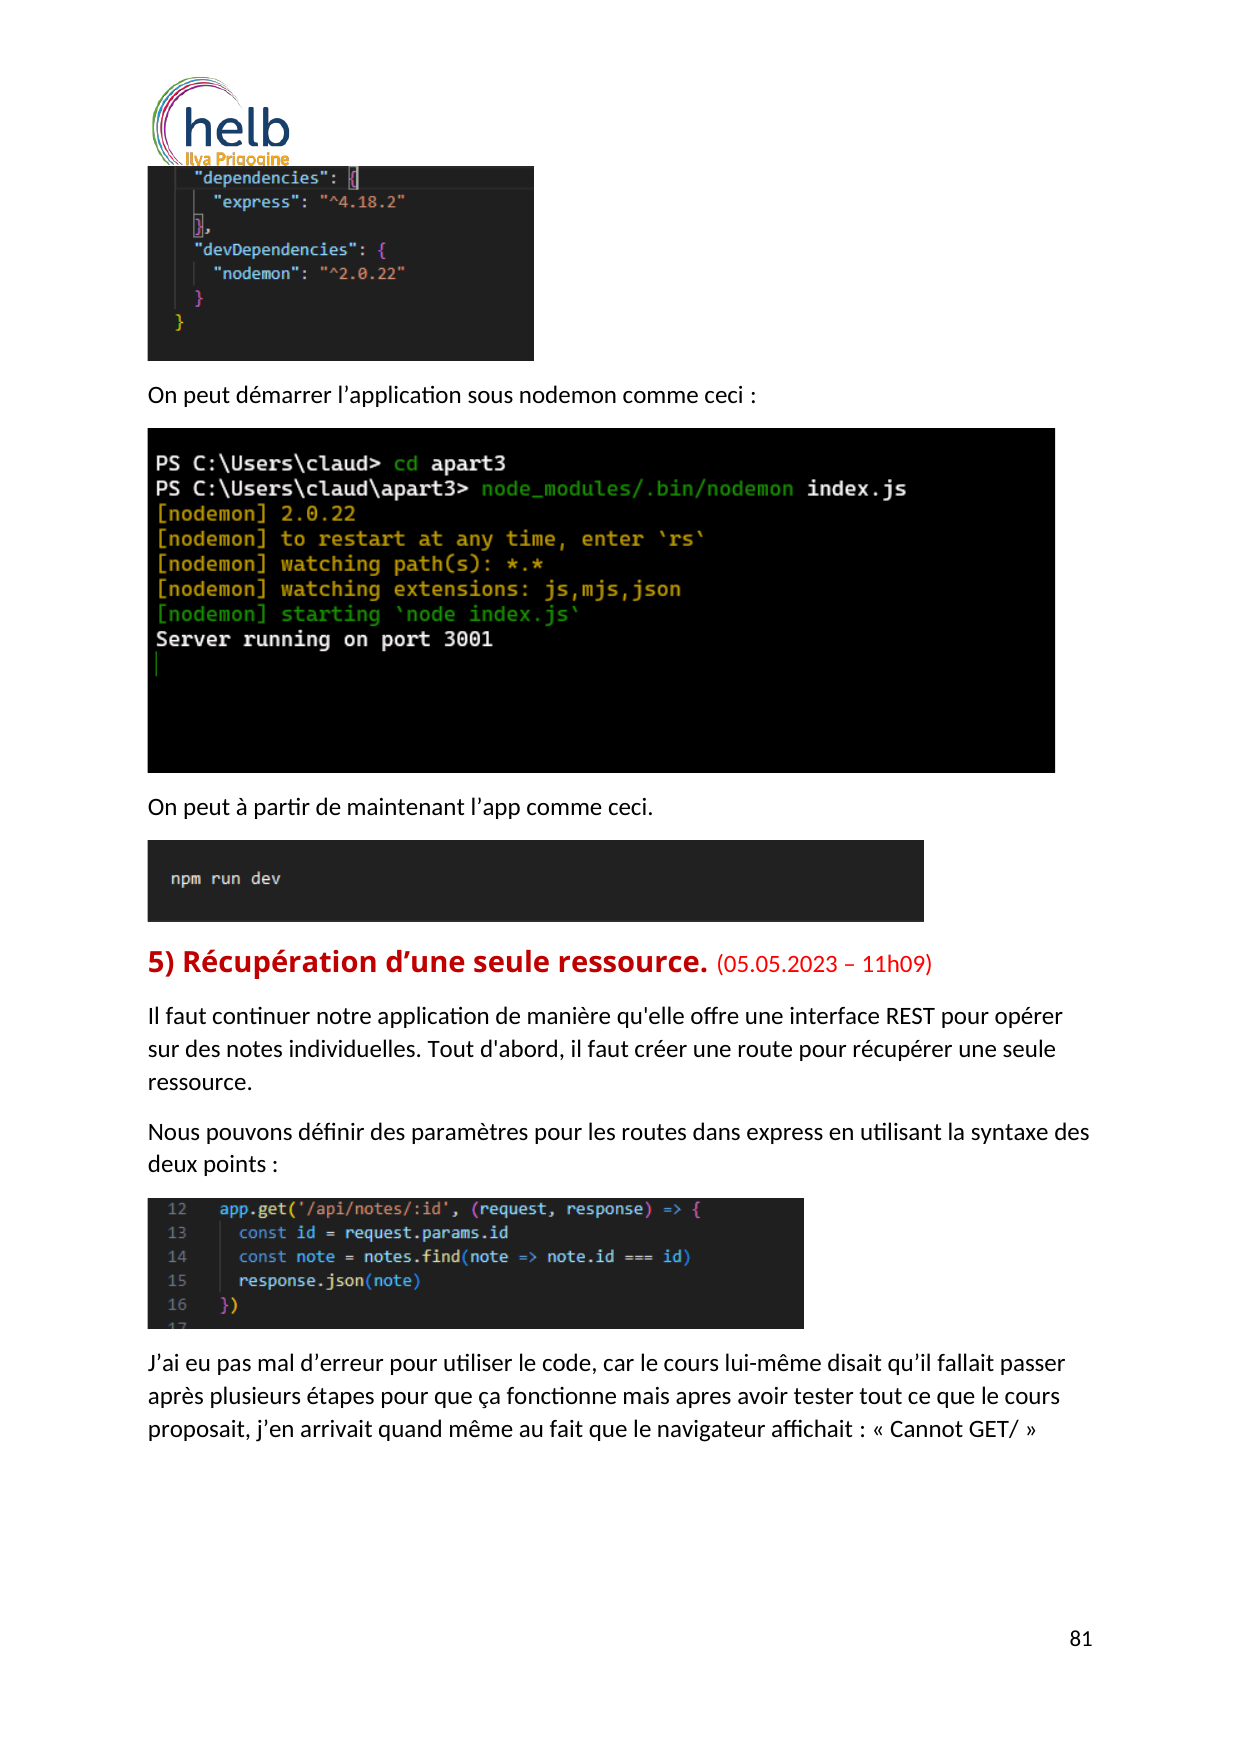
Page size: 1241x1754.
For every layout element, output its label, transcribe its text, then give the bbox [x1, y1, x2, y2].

text Nous pouvons définir des paramètres pour les routes dans express en utilisant la syntaxe des deux points : [148, 1116, 1092, 1179]
text On peut à partir de maintenant l’app comme ceci. [148, 791, 1092, 822]
picture [147, 428, 1056, 773]
text J’ai eu pas mal d’erreur pour utiliser le code, car le cours lui-même disait qu’il fallait passer après plusieurs étapes pour que ça fonctionne mais apres avoir tester tout ce que le cours proposait, j’en arrivait quand même au fait que le navigateur affichait : « Cannot GET/ » [148, 1347, 1092, 1443]
picture [147, 73, 534, 361]
text On peut démarrer l’application sous nodemon comme ceci : [148, 379, 1092, 409]
text Il faut continuer notre application de manière qu'elle offre une interface REST pour opérer sur des notes individuelles. Tout d'abord, il faut créer une route pour récupérer une seule ressource. [148, 1000, 1092, 1097]
text 5) Récupération d’une seule ressource. (05.05.2023 – 11h09) [148, 941, 1092, 981]
picture [147, 1198, 804, 1329]
picture [147, 840, 924, 922]
